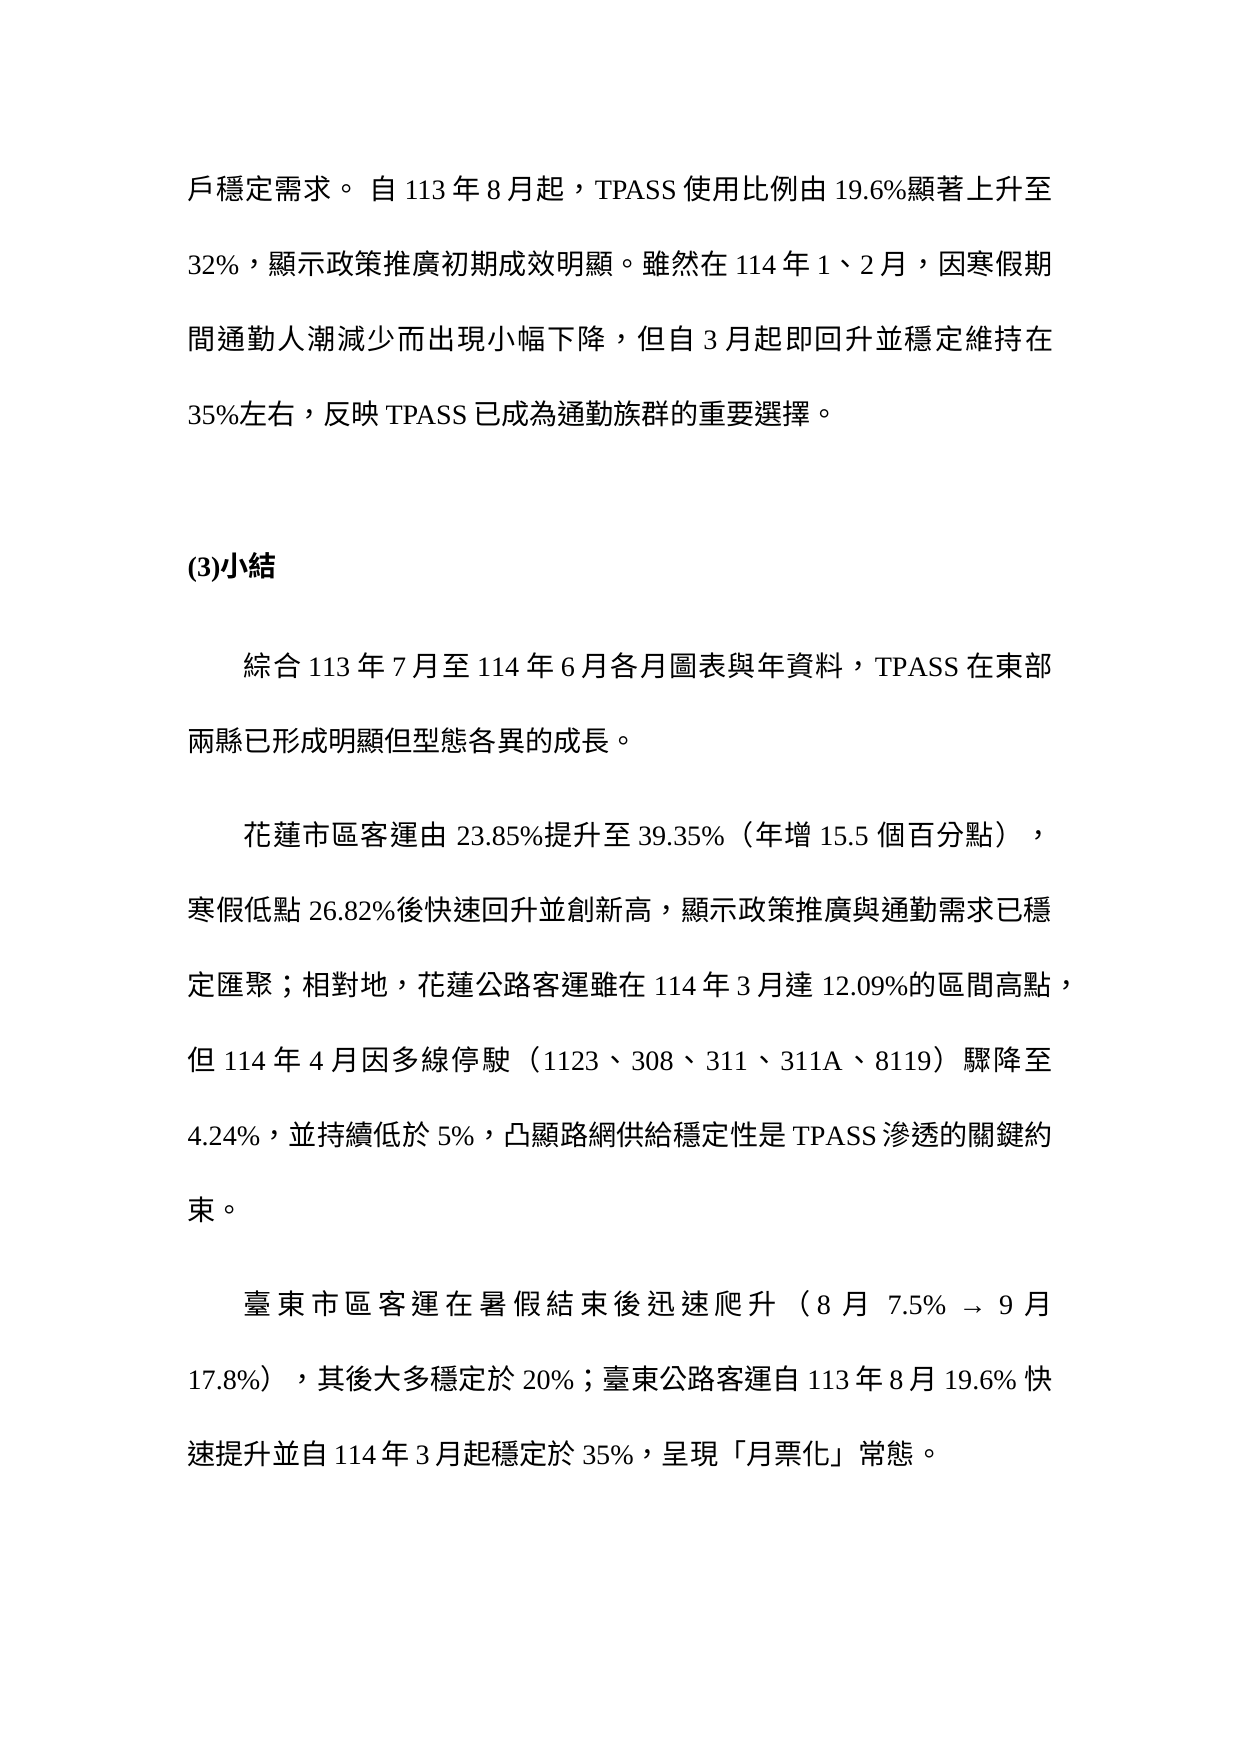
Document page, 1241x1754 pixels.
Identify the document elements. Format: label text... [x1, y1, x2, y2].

text 臺東市區客運在暑假結束後迅速爬升（8月 7.5% → 9月 17.8%），其後大多穩定於 20%；臺東公路客運自113年8月 19.6% 快速提升並自114年3月起穩定於 35%，呈現「月票化」常態。 [187, 1264, 1053, 1489]
text (3)小結 [187, 527, 1053, 602]
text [187, 150, 1053, 450]
text 花蓮市區客運由 23.85%提升至39.35%（年增15.5 個百分點），寒假低點 26.82%後快速回升並創新高，顯示政策推廣與通勤需求已穩定匯聚；相對地，花蓮公路客運雖在114年3月達 12.09%的區間高點，但114年4月因多線停駛（1123、308、311、311A、8119）驟降至 4.24%，並持續低於 5%，凸顯路網供給穩定性是TPASS滲透的關鍵約束。 [187, 796, 1053, 1246]
text 綜合113年7月至114年6月各月圖表與年資料，TPASS在東部兩縣已形成明顯但型態各異的成長。 [187, 627, 1053, 777]
